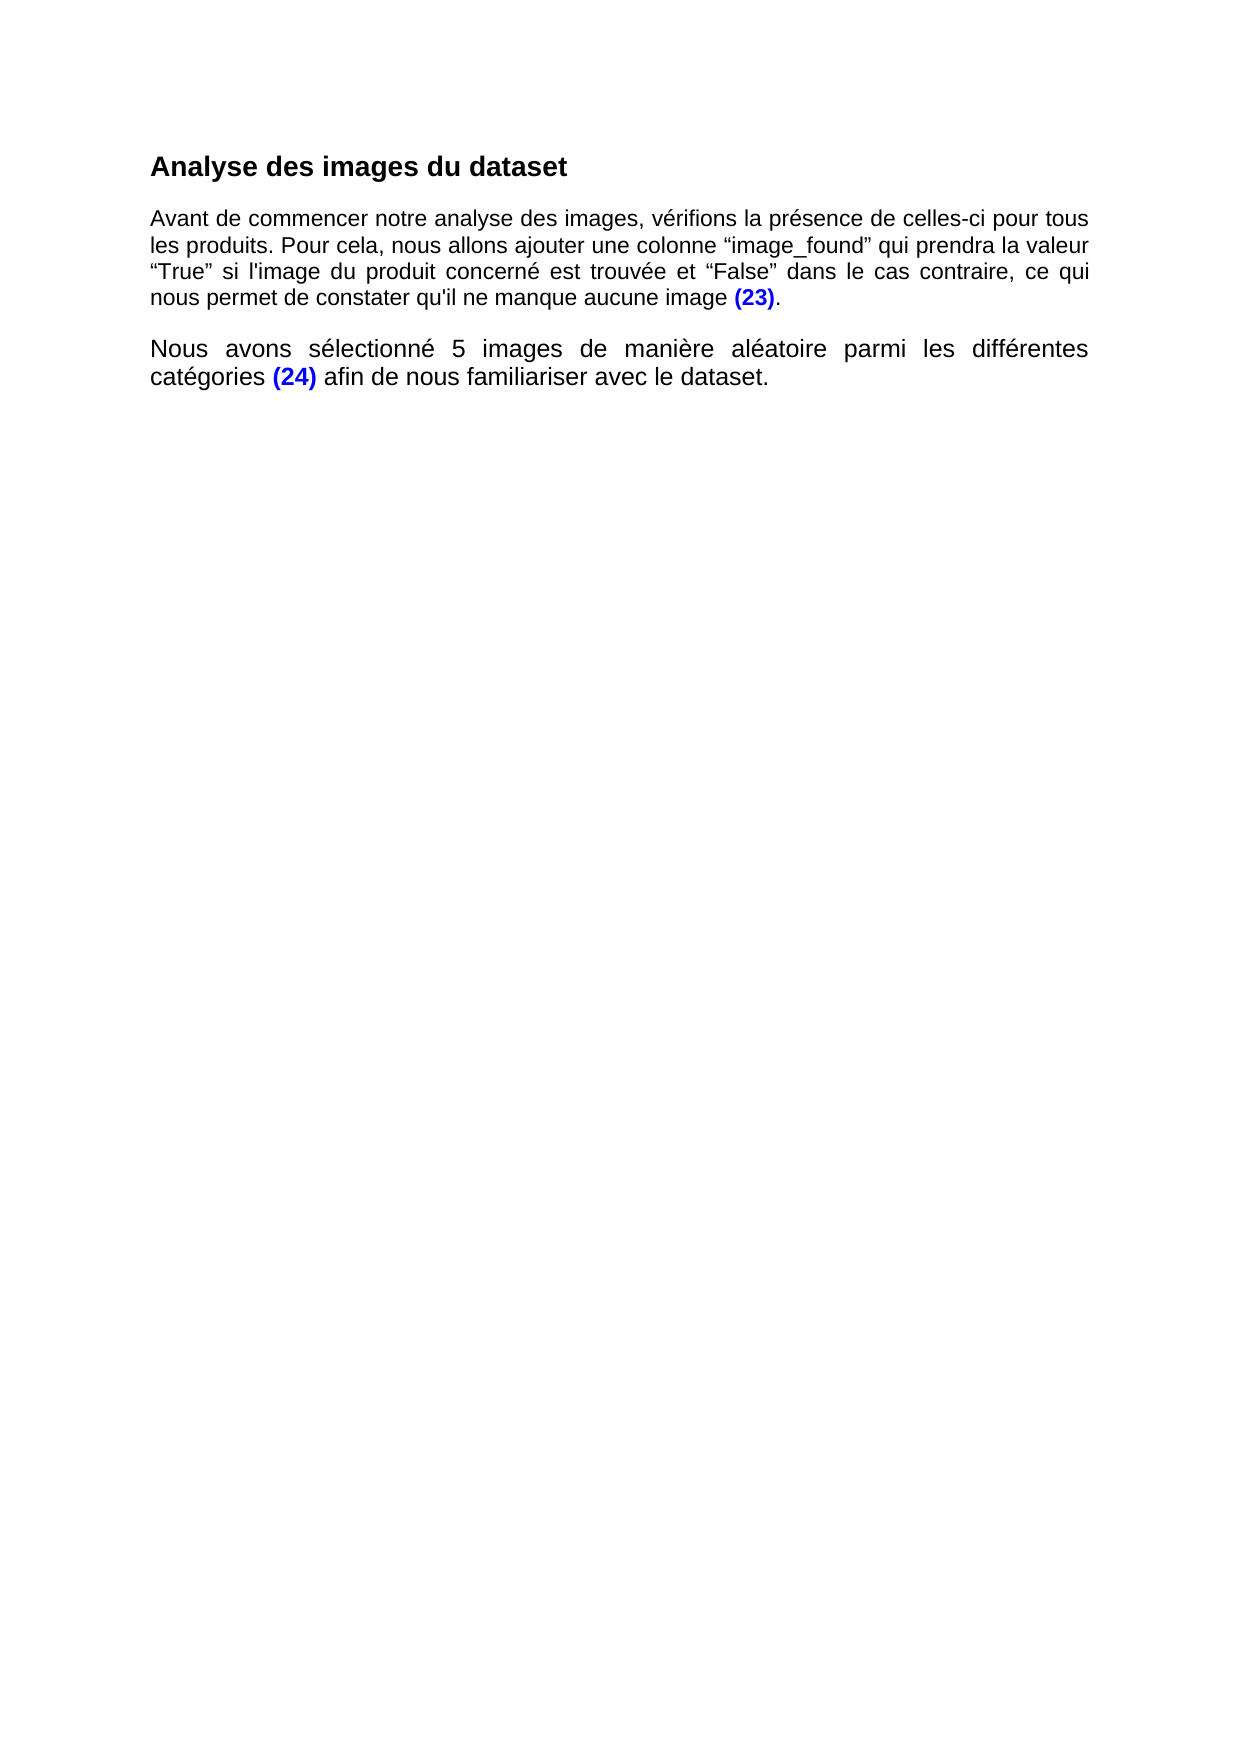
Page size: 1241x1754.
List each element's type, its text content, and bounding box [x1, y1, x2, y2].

text Nous avons sélectionné 5 images de manière aléatoire parmi les différentes catégories (24) afin de nous familiariser avec le dataset. [150, 334, 1090, 391]
subtitle Analyse des images du dataset [150, 150, 1090, 182]
text Avant de commencer notre analyse des images, vérifions la présence de celles-ci pour tous les produits. Pour cela, nous allons ajouter une colonne “image_found” qui prendra la valeur “True” si l'image du produit concerné est trouvée et “False” dans le cas contraire, ce qui nous permet de constater qu'il ne manque aucune image (23). [150, 205, 1090, 311]
